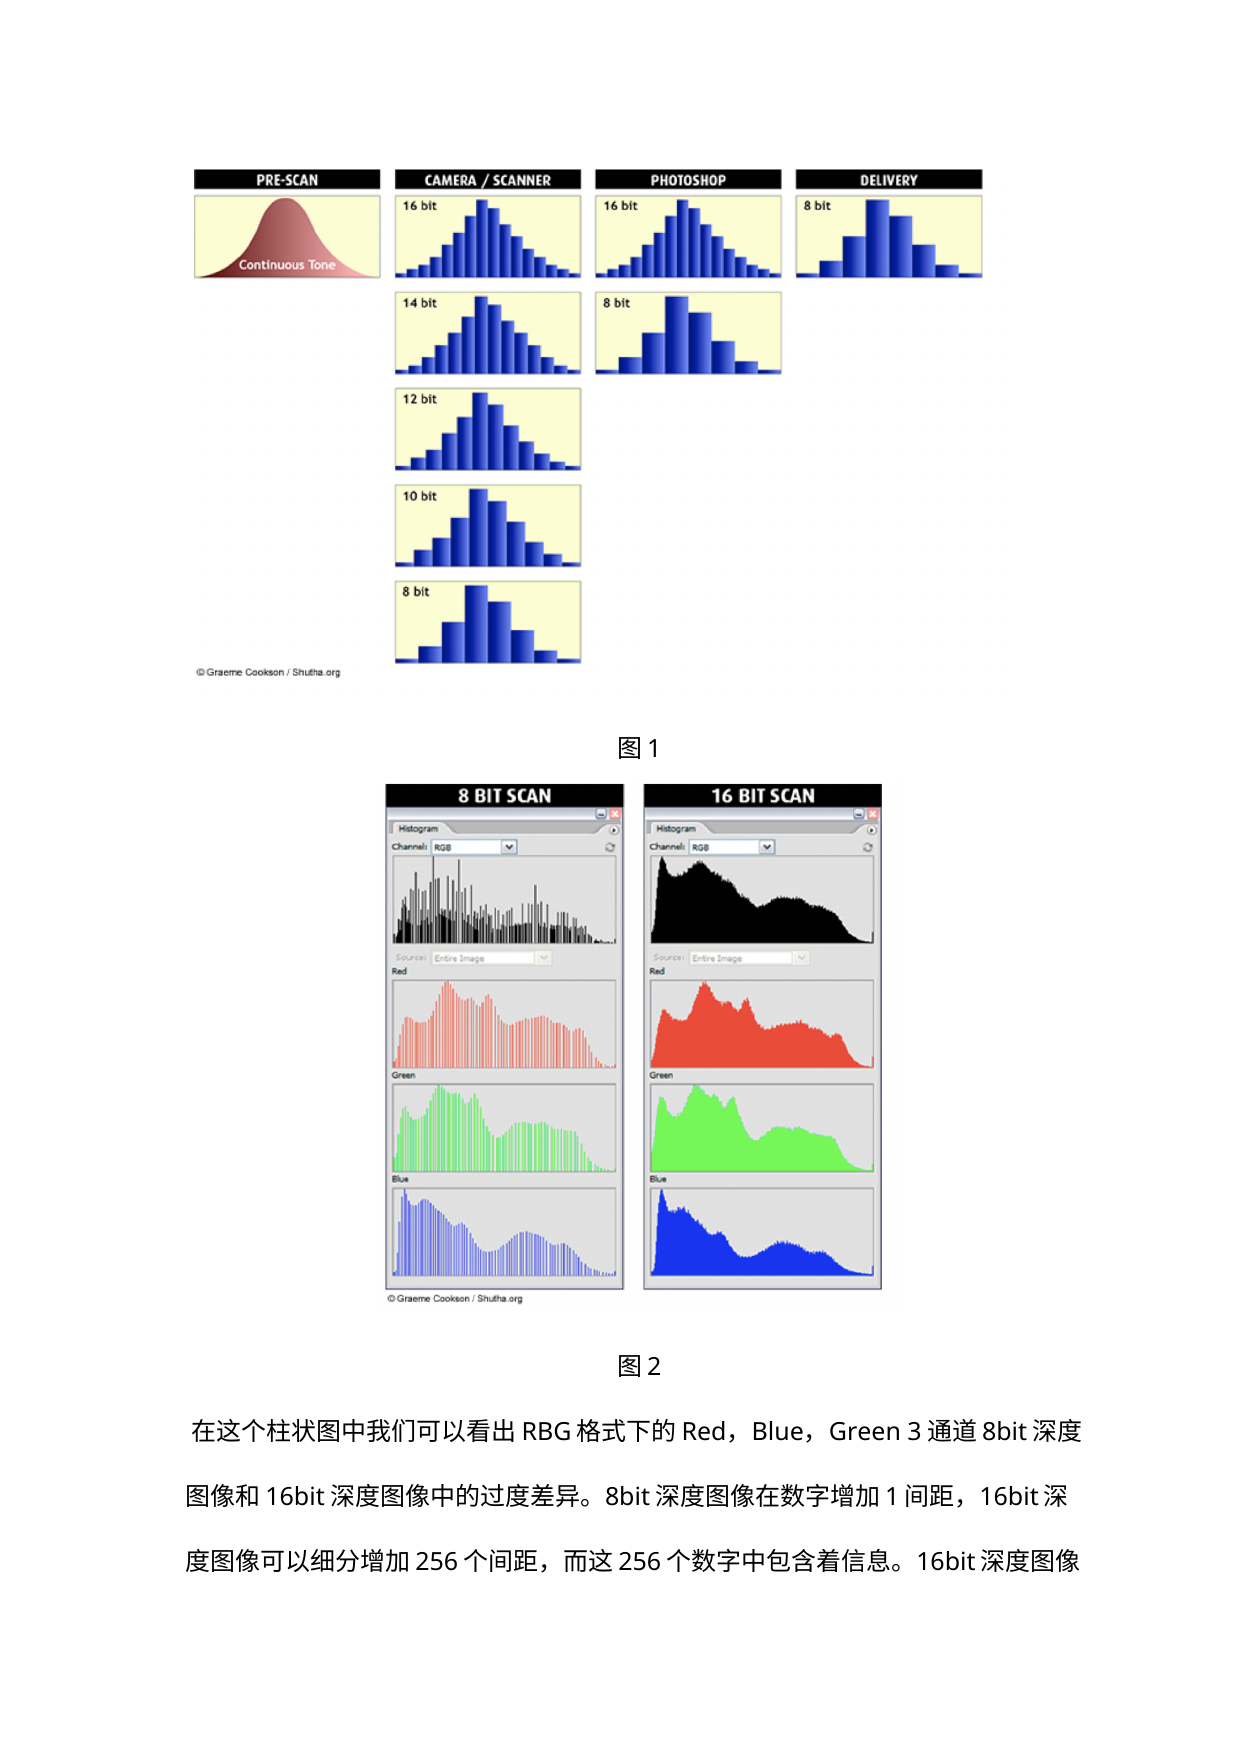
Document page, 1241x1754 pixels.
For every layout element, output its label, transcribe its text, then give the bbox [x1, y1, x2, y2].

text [185, 1397, 1092, 1592]
text 图2 [185, 1332, 1092, 1397]
text 图1 [185, 714, 1092, 779]
picture [185, 162, 1007, 694]
picture [375, 779, 903, 1311]
